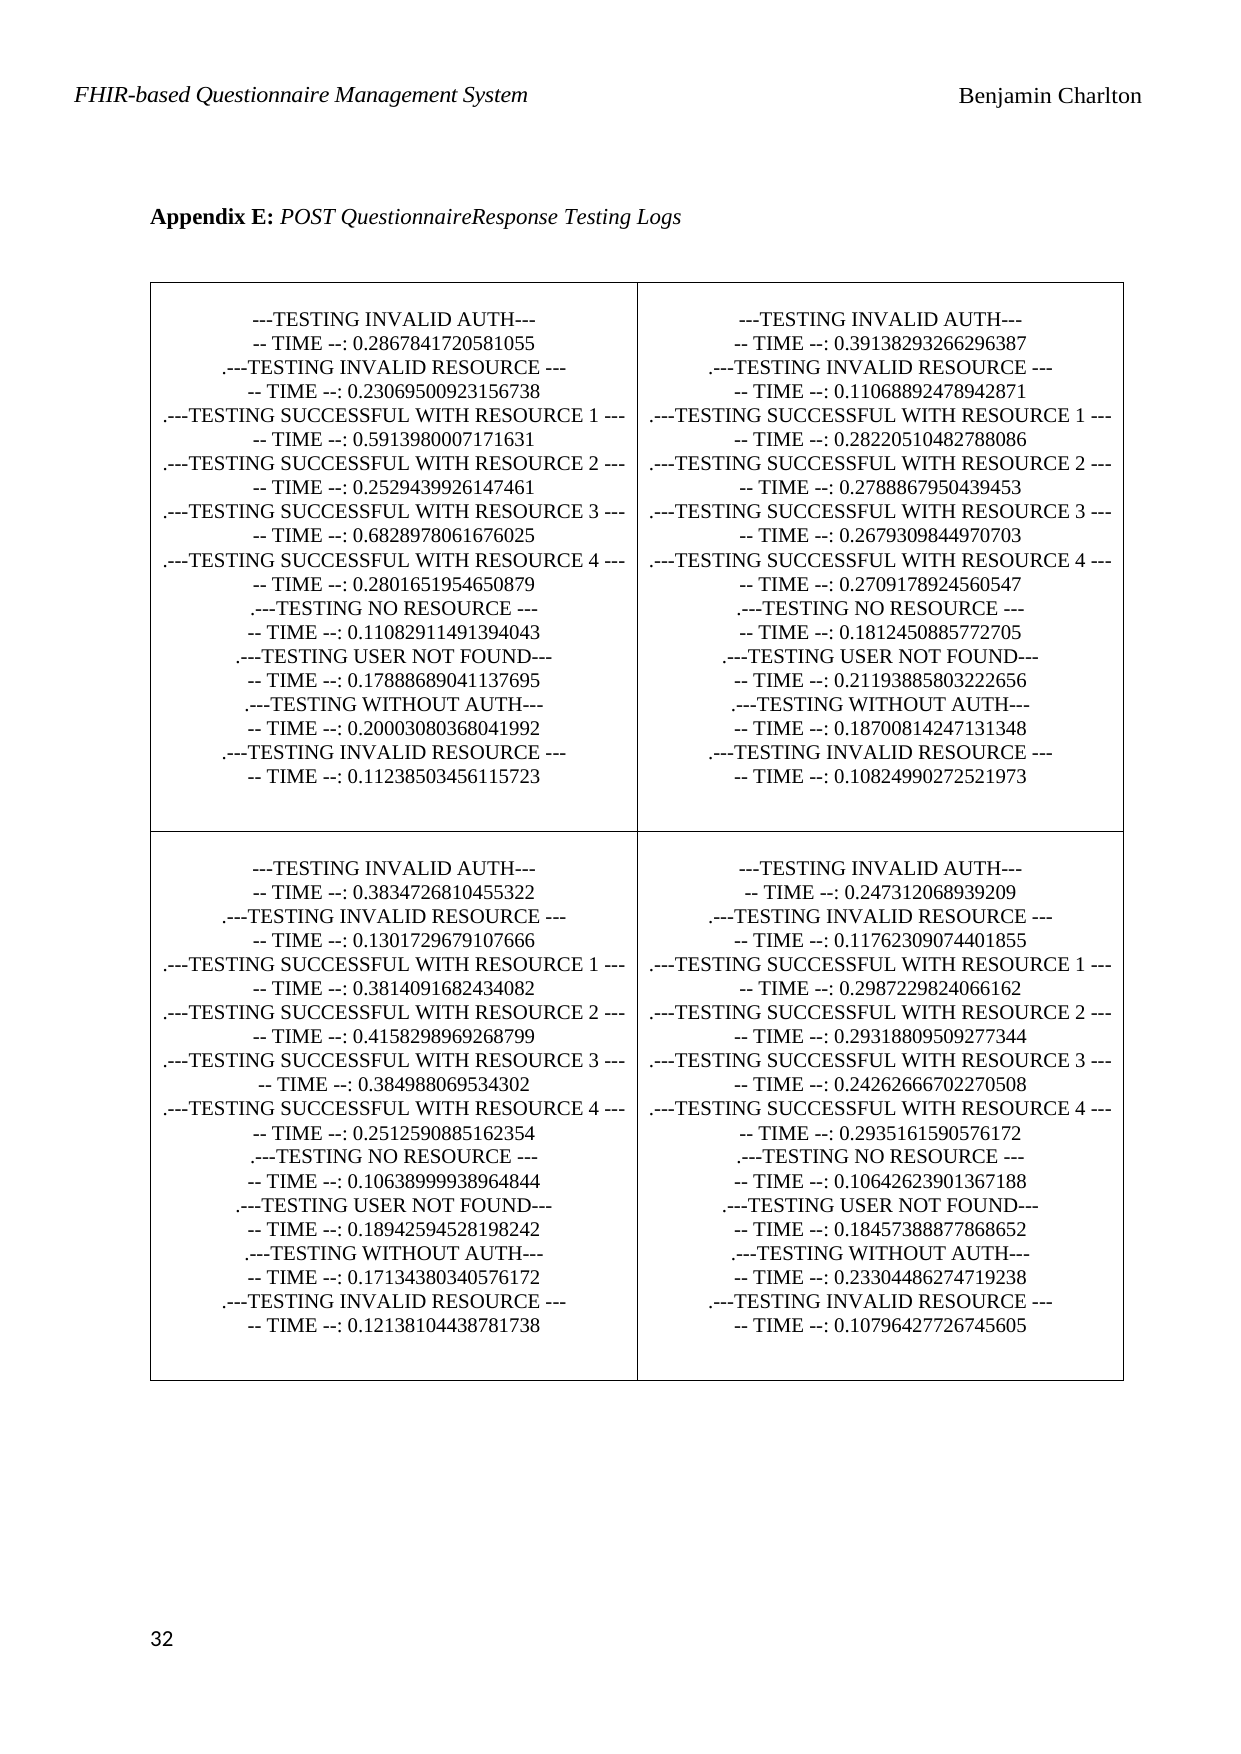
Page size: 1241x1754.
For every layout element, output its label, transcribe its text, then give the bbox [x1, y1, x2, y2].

table_header ---TESTING INVALID AUTH--- -- TIME --: 0.2867841720581055 .---TESTING INVALID RESOURCE --- -- TIME --: 0.23069500923156738 .---TESTING SUCCESSFUL WITH RESOURCE 1 --- -- TIME --: 0.5913980007171631 .---TESTING SUCCESSFUL WITH RESOURCE 2 --- -- TIME --: 0.2529439926147461 .---TESTING SUCCESSFUL WITH RESOURCE 3 --- -- TIME --: 0.6828978061676025 .---TESTING SUCCESSFUL WITH RESOURCE 4 --- -- TIME --: 0.2801651954650879 .---TESTING NO RESOURCE --- -- TIME --: 0.11082911491394043 .---TESTING USER NOT FOUND--- -- TIME --: 0.17888689041137695 .---TESTING WITHOUT AUTH--- -- TIME --: 0.20003080368041992 .---TESTING INVALID RESOURCE --- -- TIME --: 0.11238503456115723 [151, 283, 637, 831]
text Appendix E: POST QuestionnaireResponse Testing Logs [150, 203, 1090, 229]
table_cell ---TESTING INVALID AUTH--- -- TIME --: 0.3834726810455322 .---TESTING INVALID RESOURCE --- -- TIME --: 0.1301729679107666 .---TESTING SUCCESSFUL WITH RESOURCE 1 --- -- TIME --: 0.3814091682434082 .---TESTING SUCCESSFUL WITH RESOURCE 2 --- -- TIME --: 0.4158298969268799 .---TESTING SUCCESSFUL WITH RESOURCE 3 --- -- TIME --: 0.384988069534302 .---TESTING SUCCESSFUL WITH RESOURCE 4 --- -- TIME --: 0.2512590885162354 .---TESTING NO RESOURCE --- -- TIME --: 0.10638999938964844 .---TESTING USER NOT FOUND--- -- TIME --: 0.18942594528198242 .---TESTING WITHOUT AUTH--- -- TIME --: 0.17134380340576172 .---TESTING INVALID RESOURCE --- -- TIME --: 0.12138104438781738 [151, 832, 637, 1379]
table_cell ---TESTING INVALID AUTH--- -- TIME --: 0.247312068939209 .---TESTING INVALID RESOURCE --- -- TIME --: 0.11762309074401855 .---TESTING SUCCESSFUL WITH RESOURCE 1 --- -- TIME --: 0.2987229824066162 .---TESTING SUCCESSFUL WITH RESOURCE 2 --- -- TIME --: 0.29318809509277344 .---TESTING SUCCESSFUL WITH RESOURCE 3 --- -- TIME --: 0.24262666702270508 .---TESTING SUCCESSFUL WITH RESOURCE 4 --- -- TIME --: 0.2935161590576172 .---TESTING NO RESOURCE --- -- TIME --: 0.10642623901367188 .---TESTING USER NOT FOUND--- -- TIME --: 0.18457388877868652 .---TESTING WITHOUT AUTH--- -- TIME --: 0.23304486274719238 .---TESTING INVALID RESOURCE --- -- TIME --: 0.10796427726745605 [638, 832, 1123, 1379]
table_header ---TESTING INVALID AUTH--- -- TIME --: 0.39138293266296387 .---TESTING INVALID RESOURCE --- -- TIME --: 0.11068892478942871 .---TESTING SUCCESSFUL WITH RESOURCE 1 --- -- TIME --: 0.28220510482788086 .---TESTING SUCCESSFUL WITH RESOURCE 2 --- -- TIME --: 0.2788867950439453 .---TESTING SUCCESSFUL WITH RESOURCE 3 --- -- TIME --: 0.2679309844970703 .---TESTING SUCCESSFUL WITH RESOURCE 4 --- -- TIME --: 0.2709178924560547 .---TESTING NO RESOURCE --- -- TIME --: 0.1812450885772705 .---TESTING USER NOT FOUND--- -- TIME --: 0.21193885803222656 .---TESTING WITHOUT AUTH--- -- TIME --: 0.18700814247131348 .---TESTING INVALID RESOURCE --- -- TIME --: 0.10824990272521973 [638, 283, 1123, 831]
